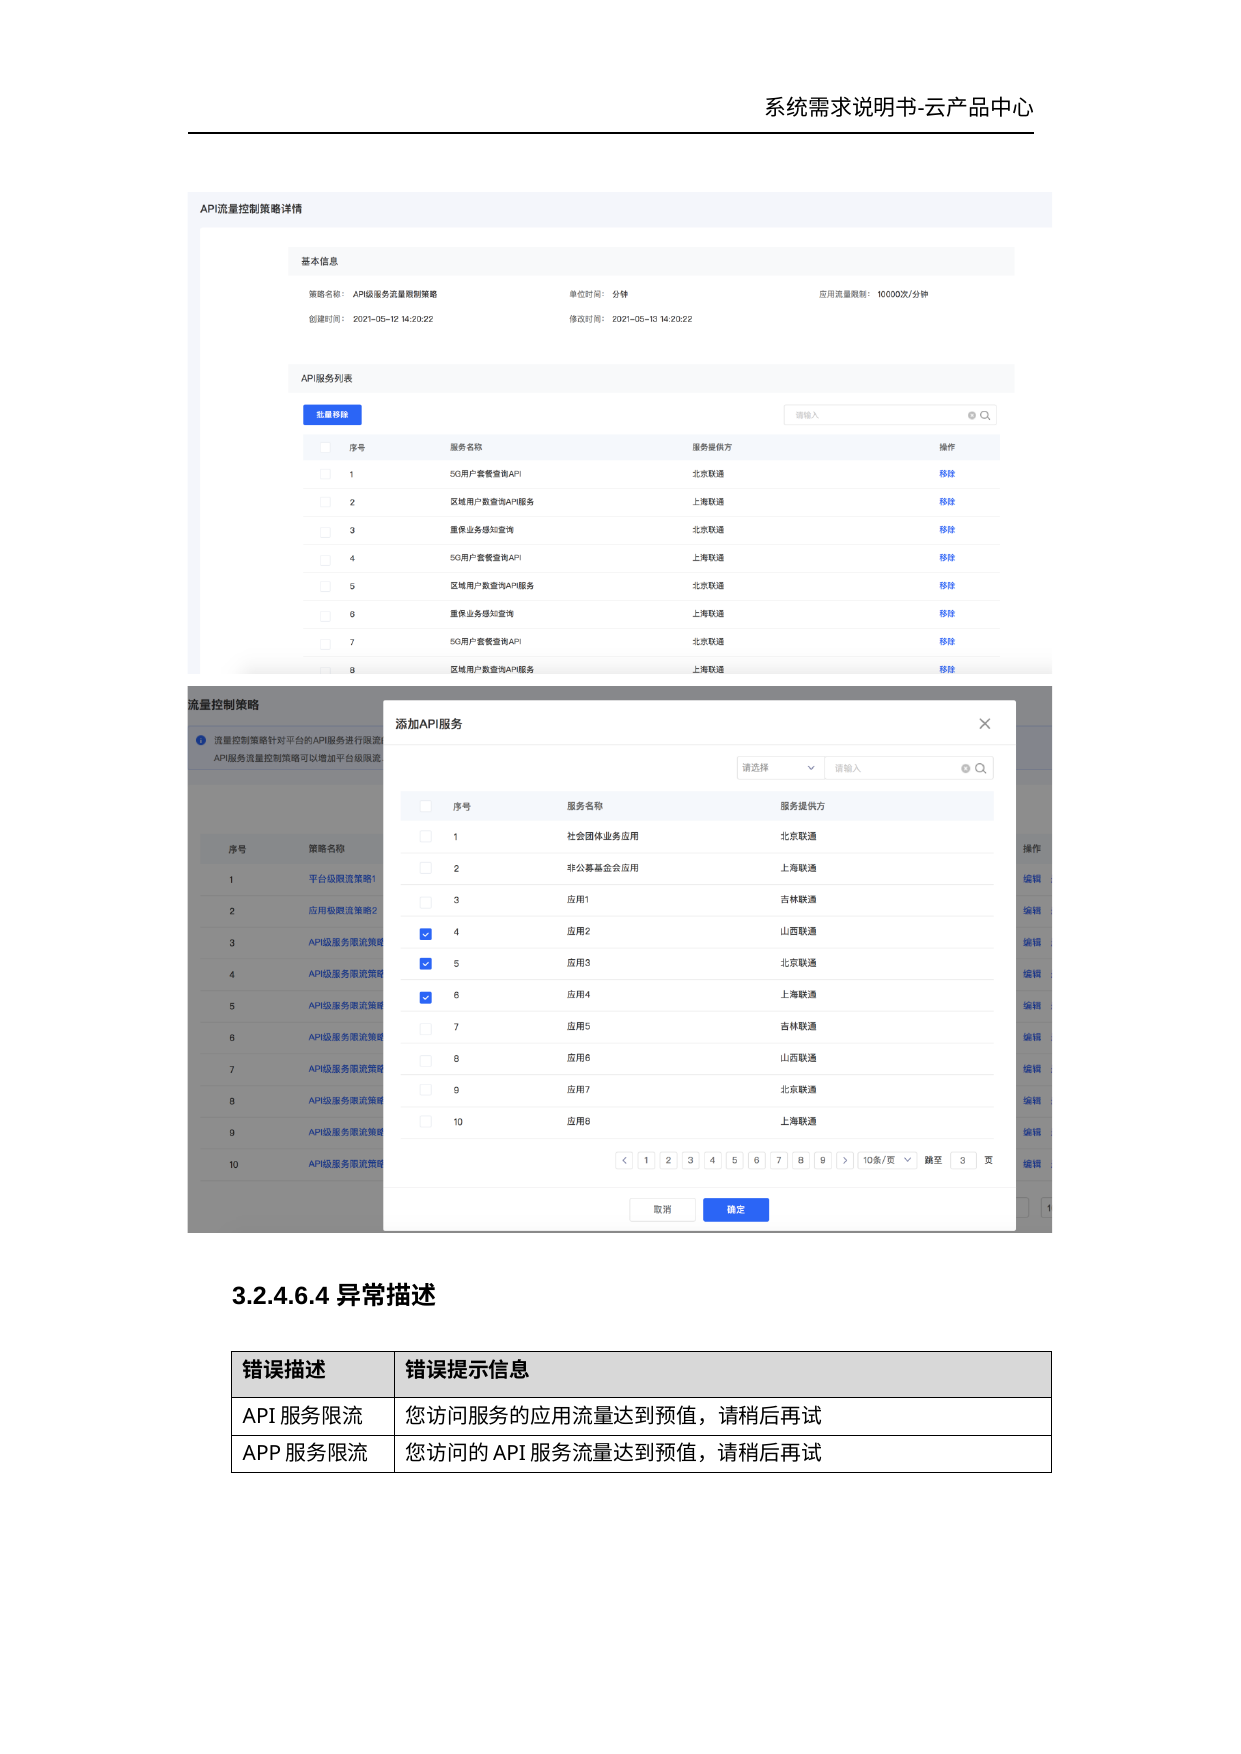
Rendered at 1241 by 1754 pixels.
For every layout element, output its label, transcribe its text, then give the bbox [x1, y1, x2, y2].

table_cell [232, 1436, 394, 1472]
picture [187, 192, 1053, 674]
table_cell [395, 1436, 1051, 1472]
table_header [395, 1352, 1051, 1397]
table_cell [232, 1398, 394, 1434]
subtitle 异常描述 [232, 1261, 1053, 1326]
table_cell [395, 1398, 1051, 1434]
picture [187, 686, 1053, 1233]
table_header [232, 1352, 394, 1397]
